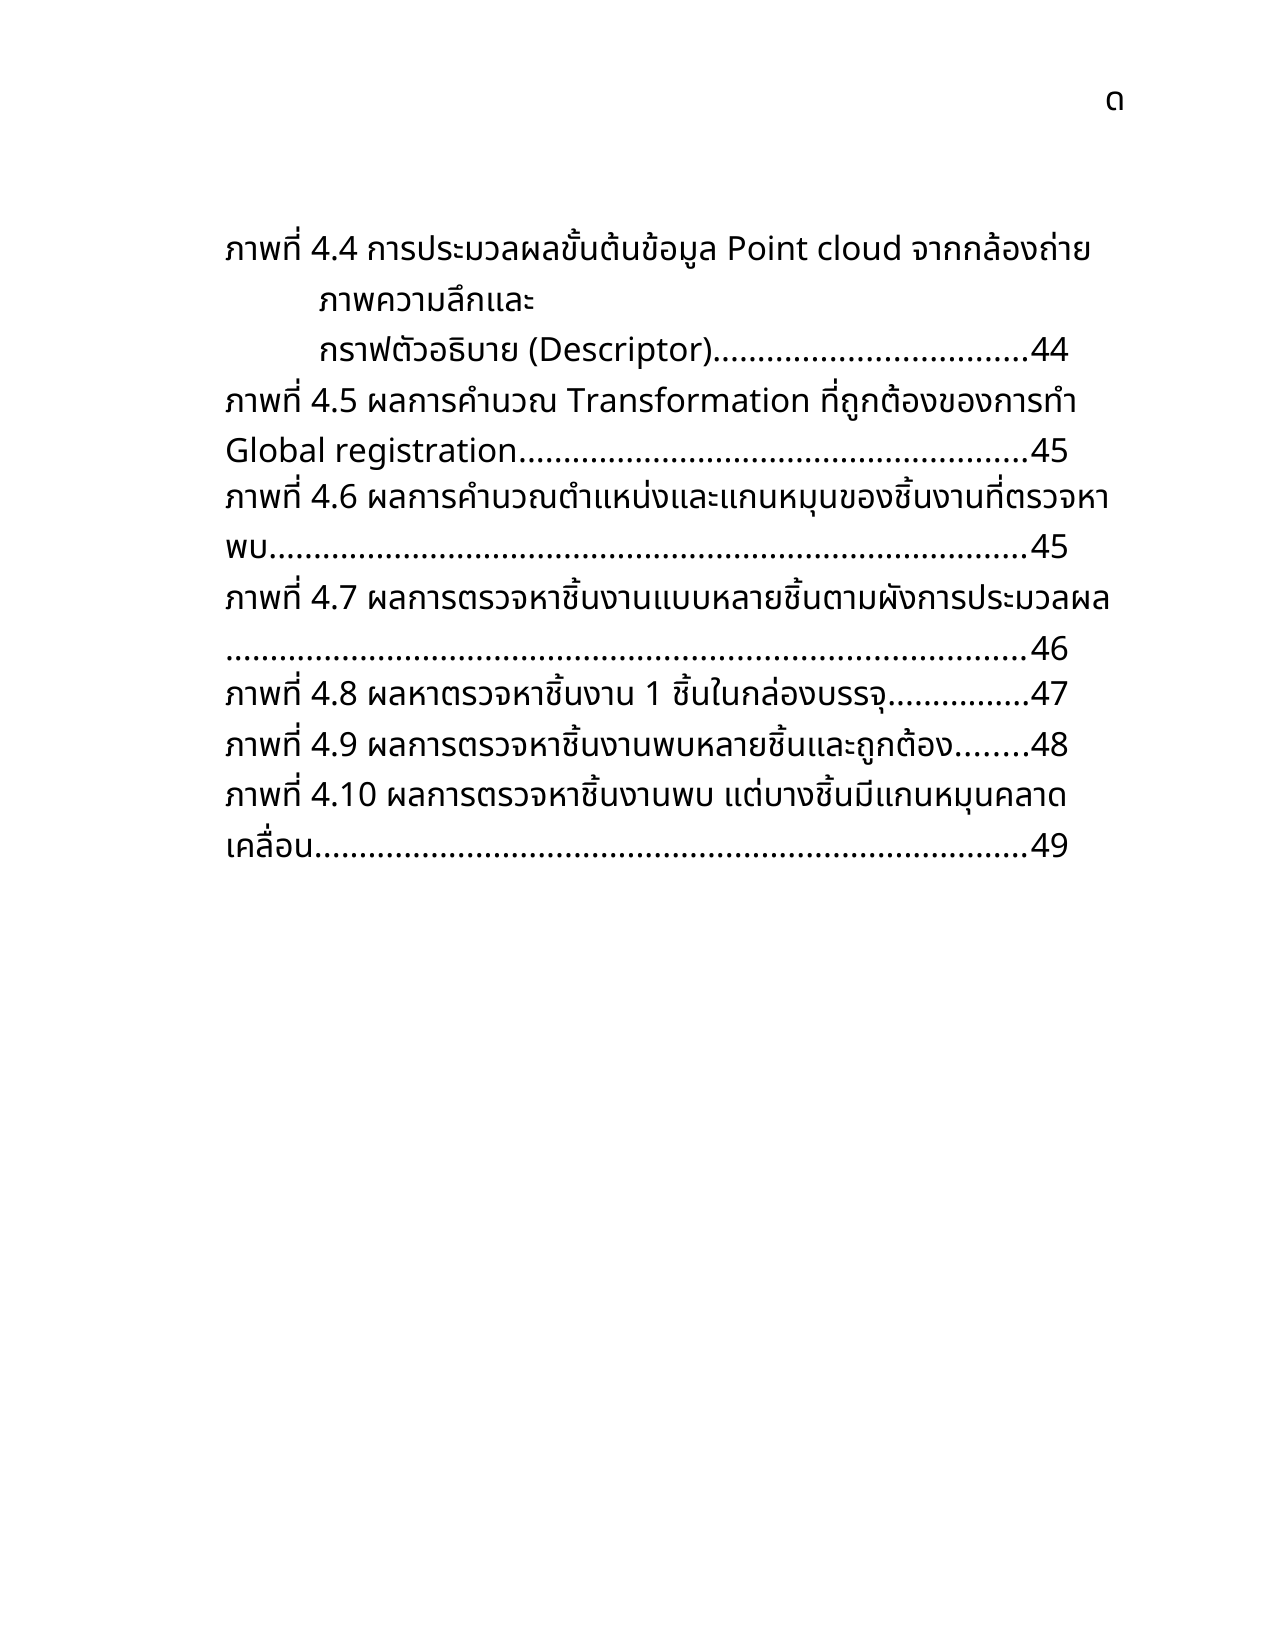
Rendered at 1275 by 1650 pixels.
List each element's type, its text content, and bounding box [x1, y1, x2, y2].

text ภาพที่ 4.5 ผลการคำนวณ Transformation ที่ถูกต้องของการทำ Global registration 45 [225, 377, 1125, 473]
text ภาพที่ 4.10 ผลการตรวจหาชิ้นงานพบ แต่บางชิ้นมีแกนหมุนคลาดเคลื่อน 49 [225, 771, 1125, 872]
text ภาพที่ 4.9 ผลการตรวจหาชิ้นงานพบหลายชิ้นและถูกต้อง 48 [225, 721, 1125, 771]
text ภาพที่ 4.7 ผลการตรวจหาชิ้นงานแบบหลายชิ้นตามผังการประมวลผล 46 [225, 574, 1125, 670]
text ภาพที่ 4.4 การประมวลผลขั้นต้นข้อมูล Point cloud จากกล้องถ่ายภาพความลึกและ กราฟตัวอธิบาย (Descriptor) 44 [225, 225, 1125, 377]
text ภาพที่ 4.8 ผลหาตรวจหาชิ้นงาน 1 ชิ้นในกล่องบรรจุ 47 [225, 670, 1125, 721]
text ภาพที่ 4.6 ผลการคำนวณตำแหน่งและแกนหมุนของชิ้นงานที่ตรวจหาพบ 45 [225, 473, 1125, 574]
